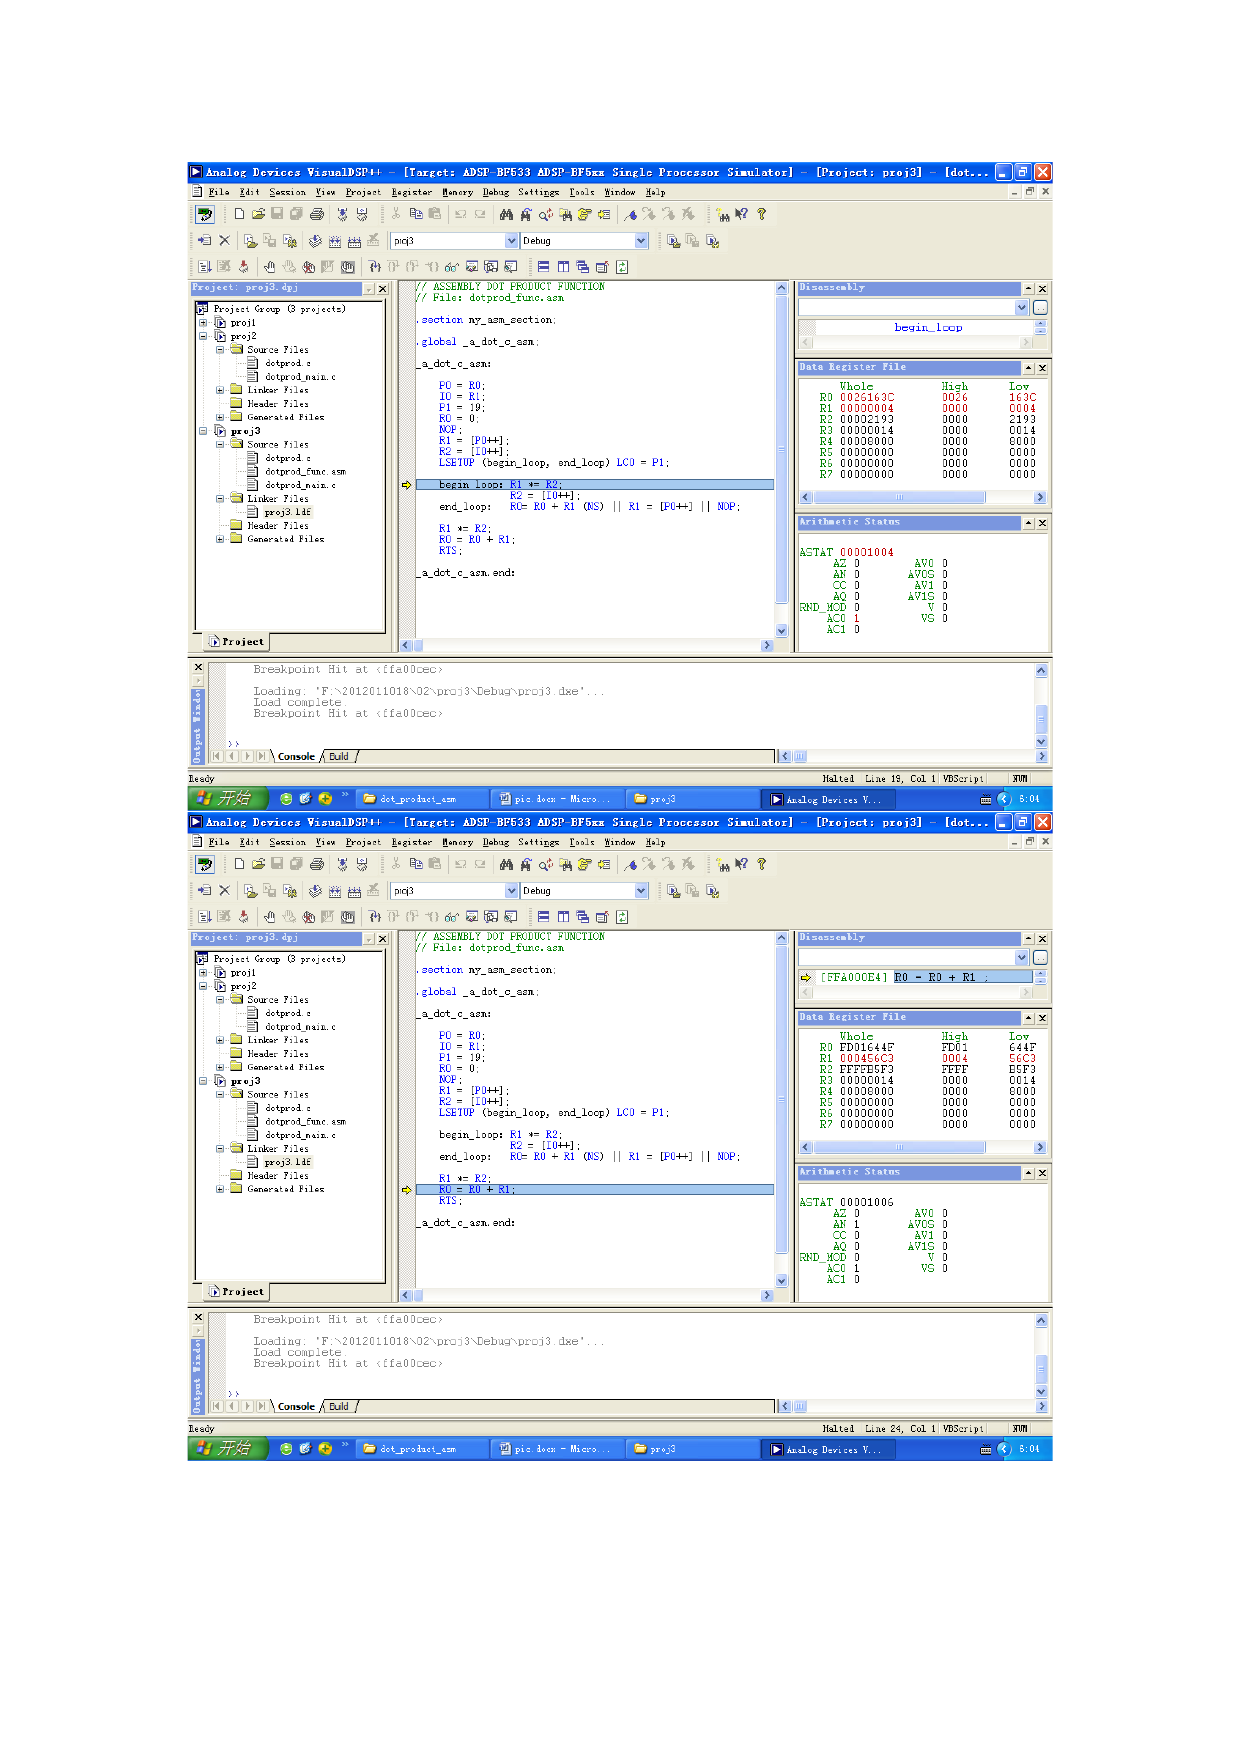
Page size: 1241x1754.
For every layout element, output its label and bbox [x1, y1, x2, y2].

picture [187, 162, 1053, 811]
picture [187, 812, 1053, 1461]
